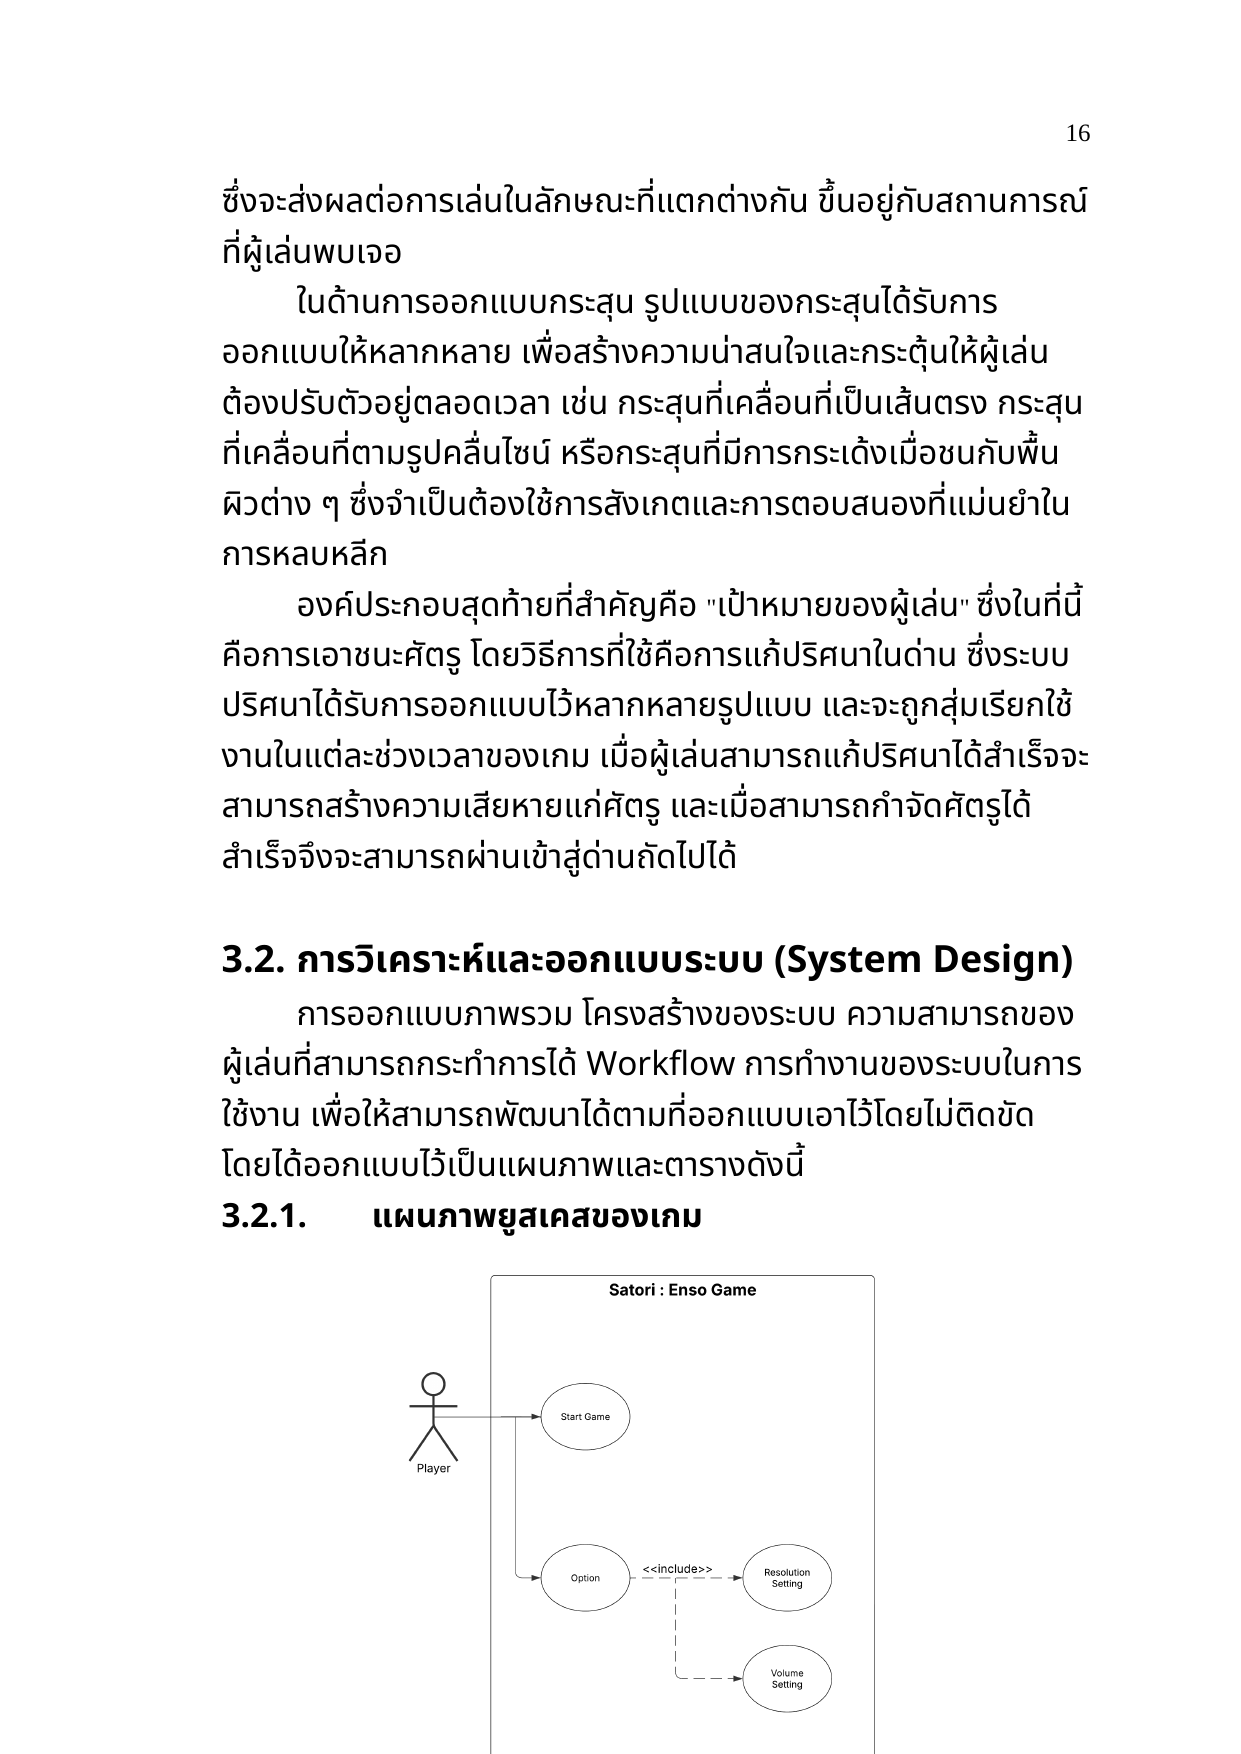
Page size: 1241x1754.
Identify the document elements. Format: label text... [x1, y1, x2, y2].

list แผนภาพยูสเคสของเกม [221, 1191, 1090, 1242]
list การวิเคราะห์และออกแบบระบบ (System Design) [221, 933, 1090, 989]
text ในด้านการออกแบบกระสุน รูปแบบของกระสุนได้รับการออกแบบให้หลากหลาย เพื่อสร้างความน่าสนใจและกระตุ้นให้ผู้เล่นต้องปรับตัวอยู่ตลอดเวลา เช่น กระสุนที่เคลื่อนที่เป็นเส้นตรง กระสุนที่เคลื่อนที่ตามรูปคลื่นไซน์ หรือกระสุนที่มีการกระเด้งเมื่อชนกับพื้นผิวต่าง ๆ ซึ่งจำเป็นต้องใช้การสังเกตและการตอบสนองที่แม่นยำในการหลบหลีก [221, 278, 1090, 581]
picture [408, 1275, 903, 1754]
text การออกแบบภาพรวม โครงสร้างของระบบ ความสามารถของผู้เล่นที่สามารถกระทำการได้ Workflow การทำงานของระบบในการใช้งาน เพื่อให้สามารถพัฒนาได้ตามที่ออกแบบเอาไว้โดยไม่ติดขัด โดยได้ออกแบบไว้เป็นแผนภาพและตารางดังนี้ [221, 989, 1090, 1191]
text องค์ประกอบสุดท้ายที่สำคัญคือ "เป้าหมายของผู้เล่น" ซึ่งในที่นี้คือการเอาชนะศัตรู โดยวิธีการที่ใช้คือการแก้ปริศนาในด่าน ซึ่งระบบปริศนาได้รับการออกแบบไว้หลากหลายรูปแบบ และจะถูกสุ่มเรียกใช้งานในแต่ละช่วงเวลาของเกม เมื่อผู้เล่นสามารถแก้ปริศนาได้สำเร็จจะสามารถสร้างความเสียหายแก่ศัตรู และเมื่อสามารถกำจัดศัตรูได้สำเร็จจึงจะสามารถผ่านเข้าสู่ด่านถัดไปได้ [221, 581, 1090, 883]
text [221, 177, 1090, 278]
